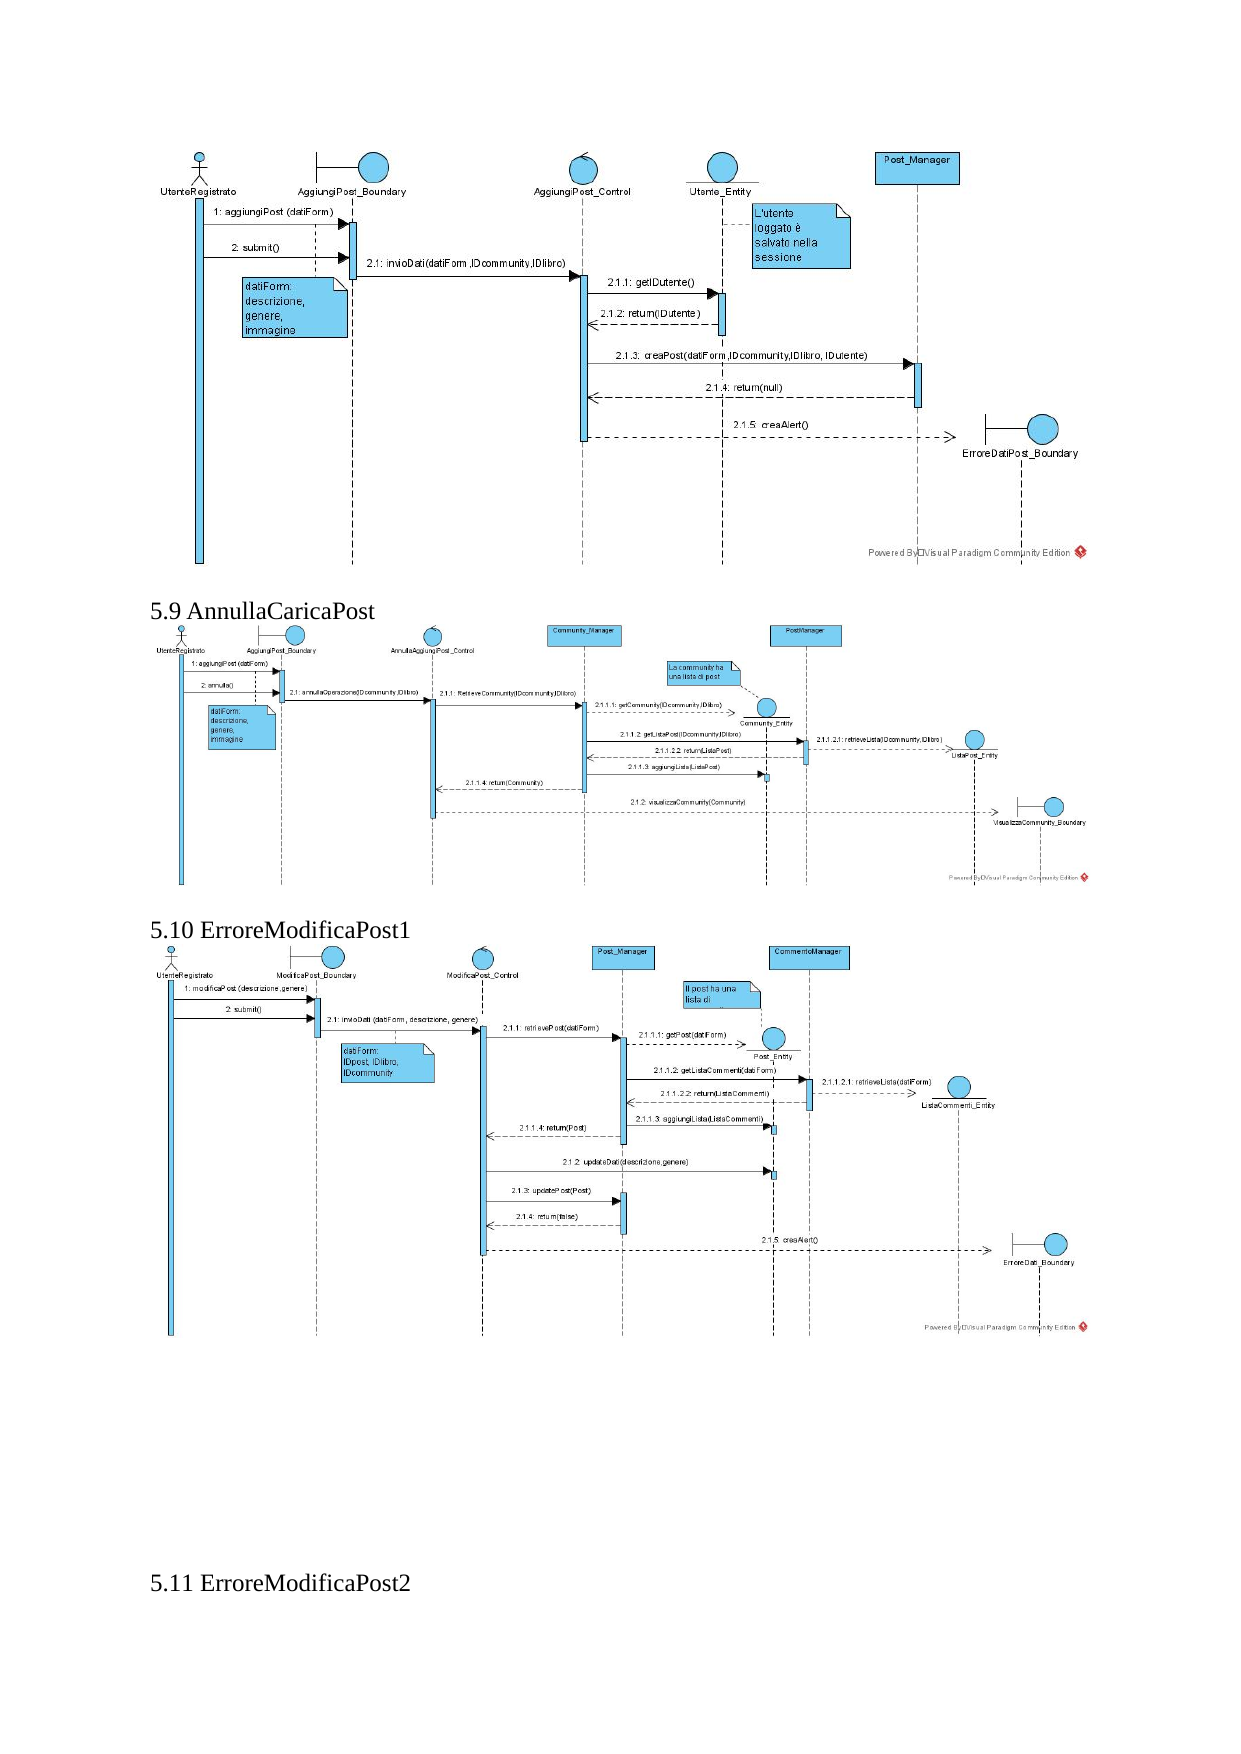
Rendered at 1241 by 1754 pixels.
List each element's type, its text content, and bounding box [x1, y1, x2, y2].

picture [150, 150, 1091, 567]
text 5.9 AnnullaCaricaPost [150, 596, 1090, 624]
text 5.10 ErroreModificaPost1 [150, 915, 1090, 944]
text 5.11 ErroreModificaPost2 [150, 1568, 1090, 1597]
picture [150, 944, 1091, 1338]
picture [150, 624, 1091, 887]
